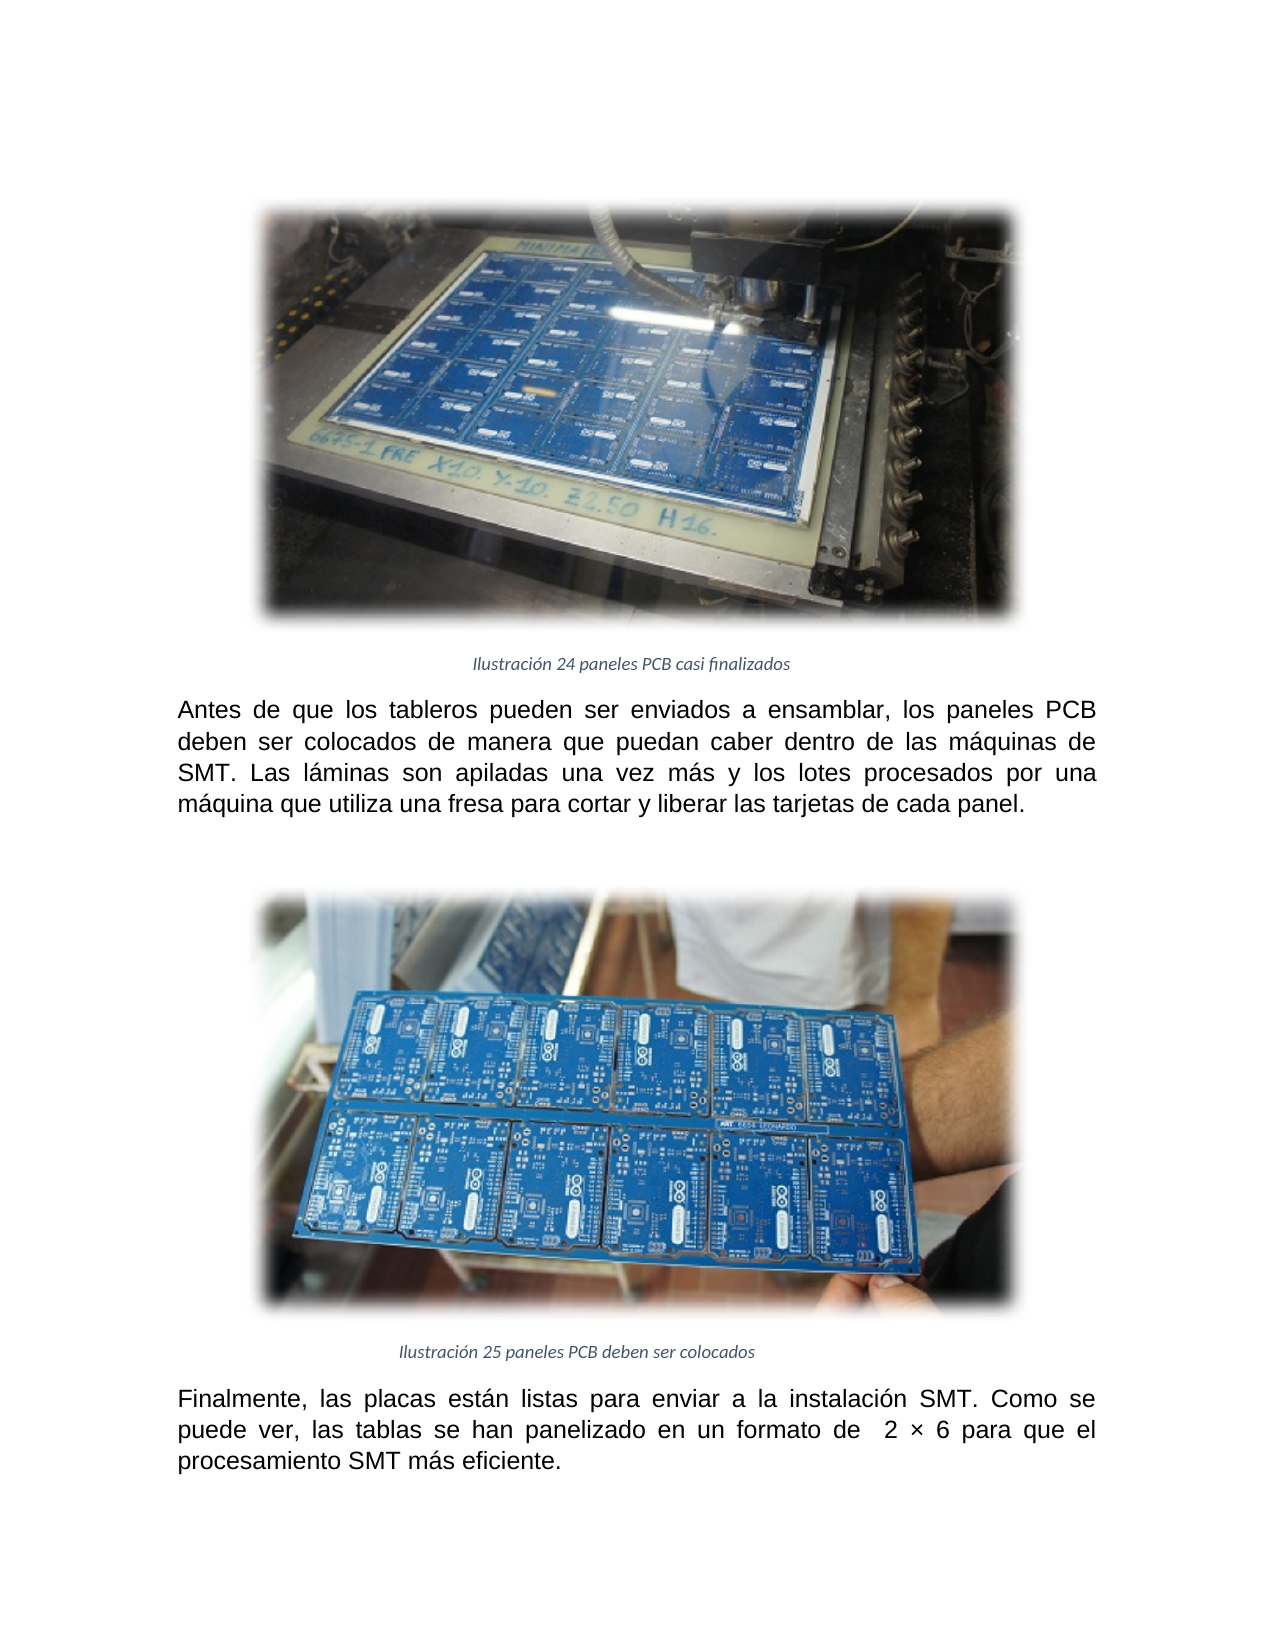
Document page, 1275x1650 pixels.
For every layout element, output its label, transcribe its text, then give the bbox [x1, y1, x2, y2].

picture [276, 225, 1000, 604]
text Antes de que los tableros pueden ser enviados a ensamblar, los paneles PCB deben ser colocados de manera que puedan caber dentro de las máquinas de SMT. Las láminas son apiladas una vez más y los lotes procesados por una máquina que utiliza una fresa para cortar y liberar las tarjetas de cada panel. [177, 696, 1098, 817]
text Ilustración paneles PCB casi finalizados [398, 652, 1098, 675]
text Finalmente, las placas están listas para enviar a la instalación SMT. Como se puede ver, las tablas se han panelizado en un formato de 2 × 6 para que el procesamiento SMT más eficiente. [177, 1384, 1098, 1475]
picture [276, 913, 1000, 1293]
text Ilustración paneles PCB deben ser colocados [325, 1341, 1098, 1363]
